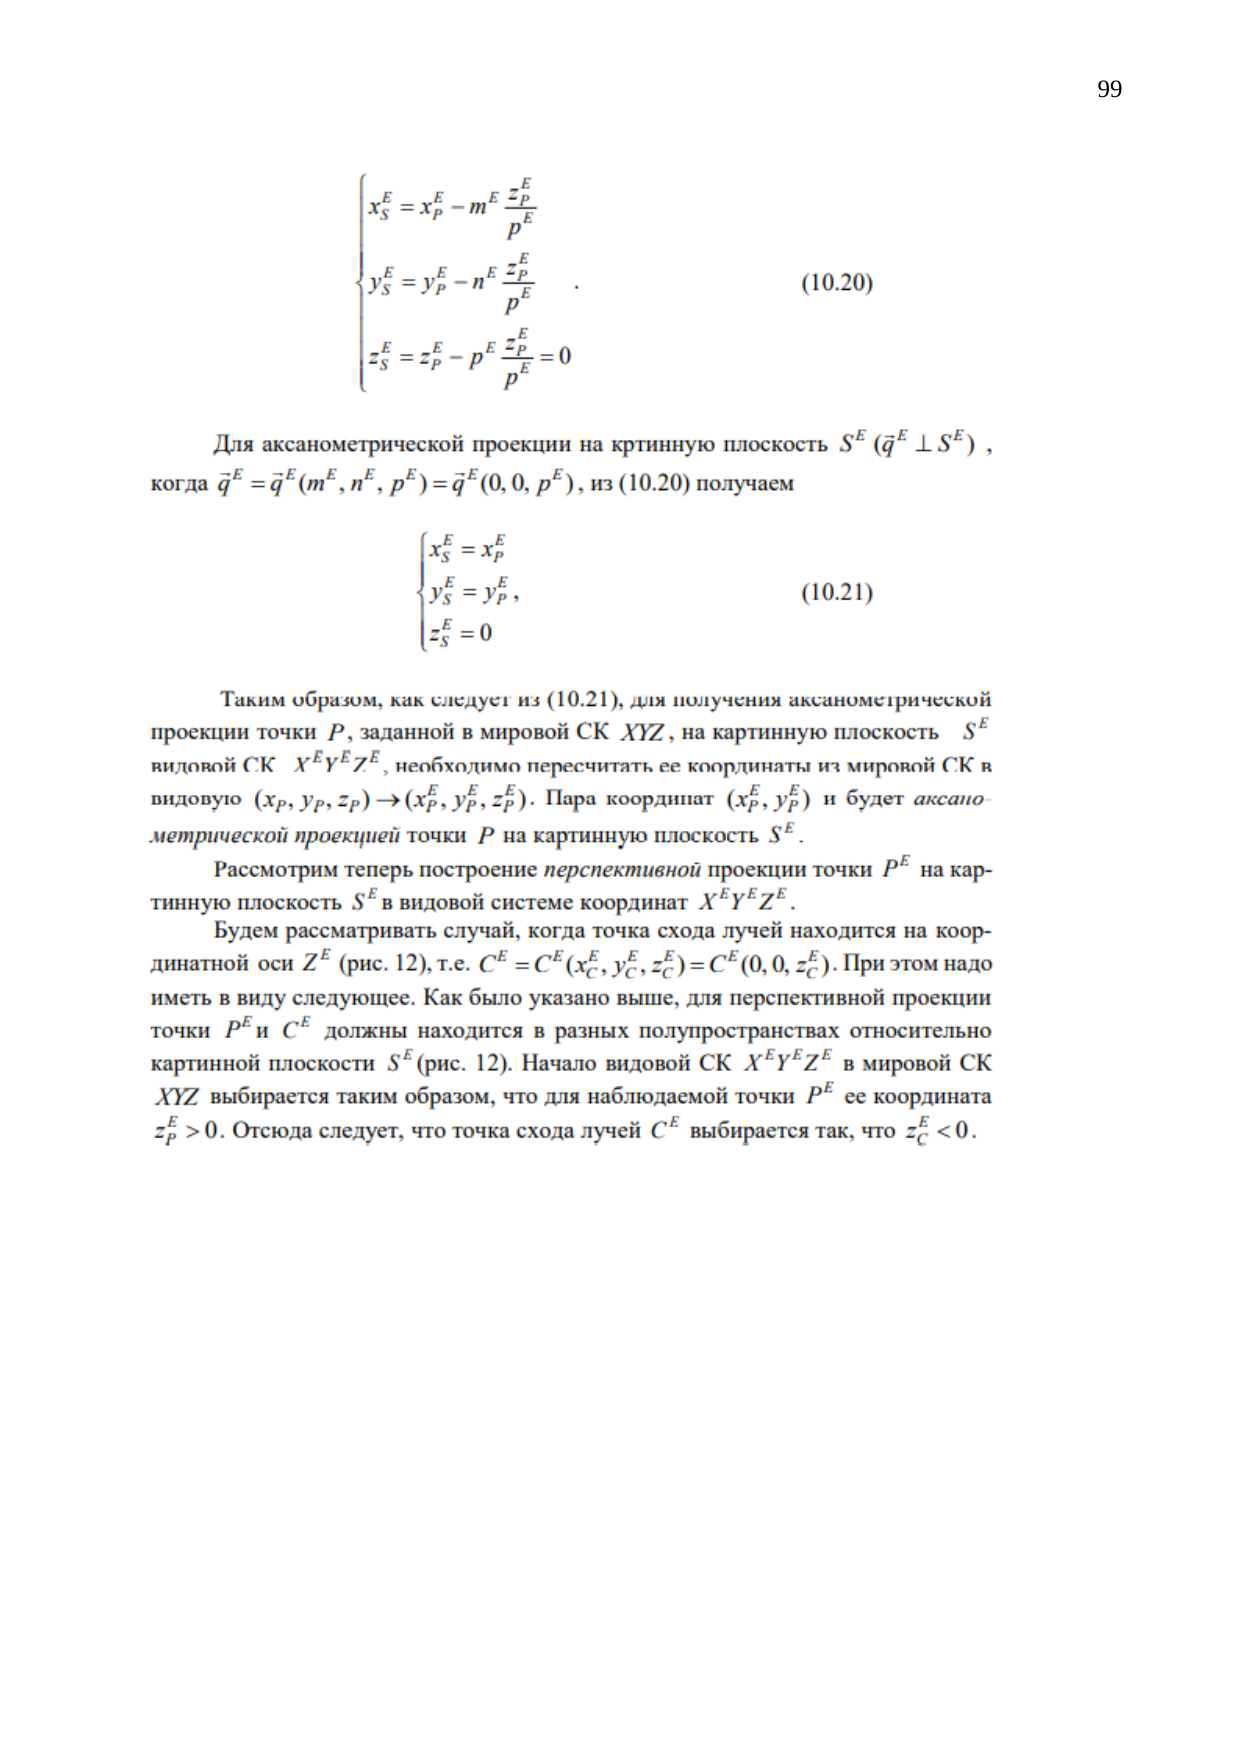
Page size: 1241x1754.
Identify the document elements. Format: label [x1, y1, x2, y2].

picture [118, 131, 1062, 1185]
